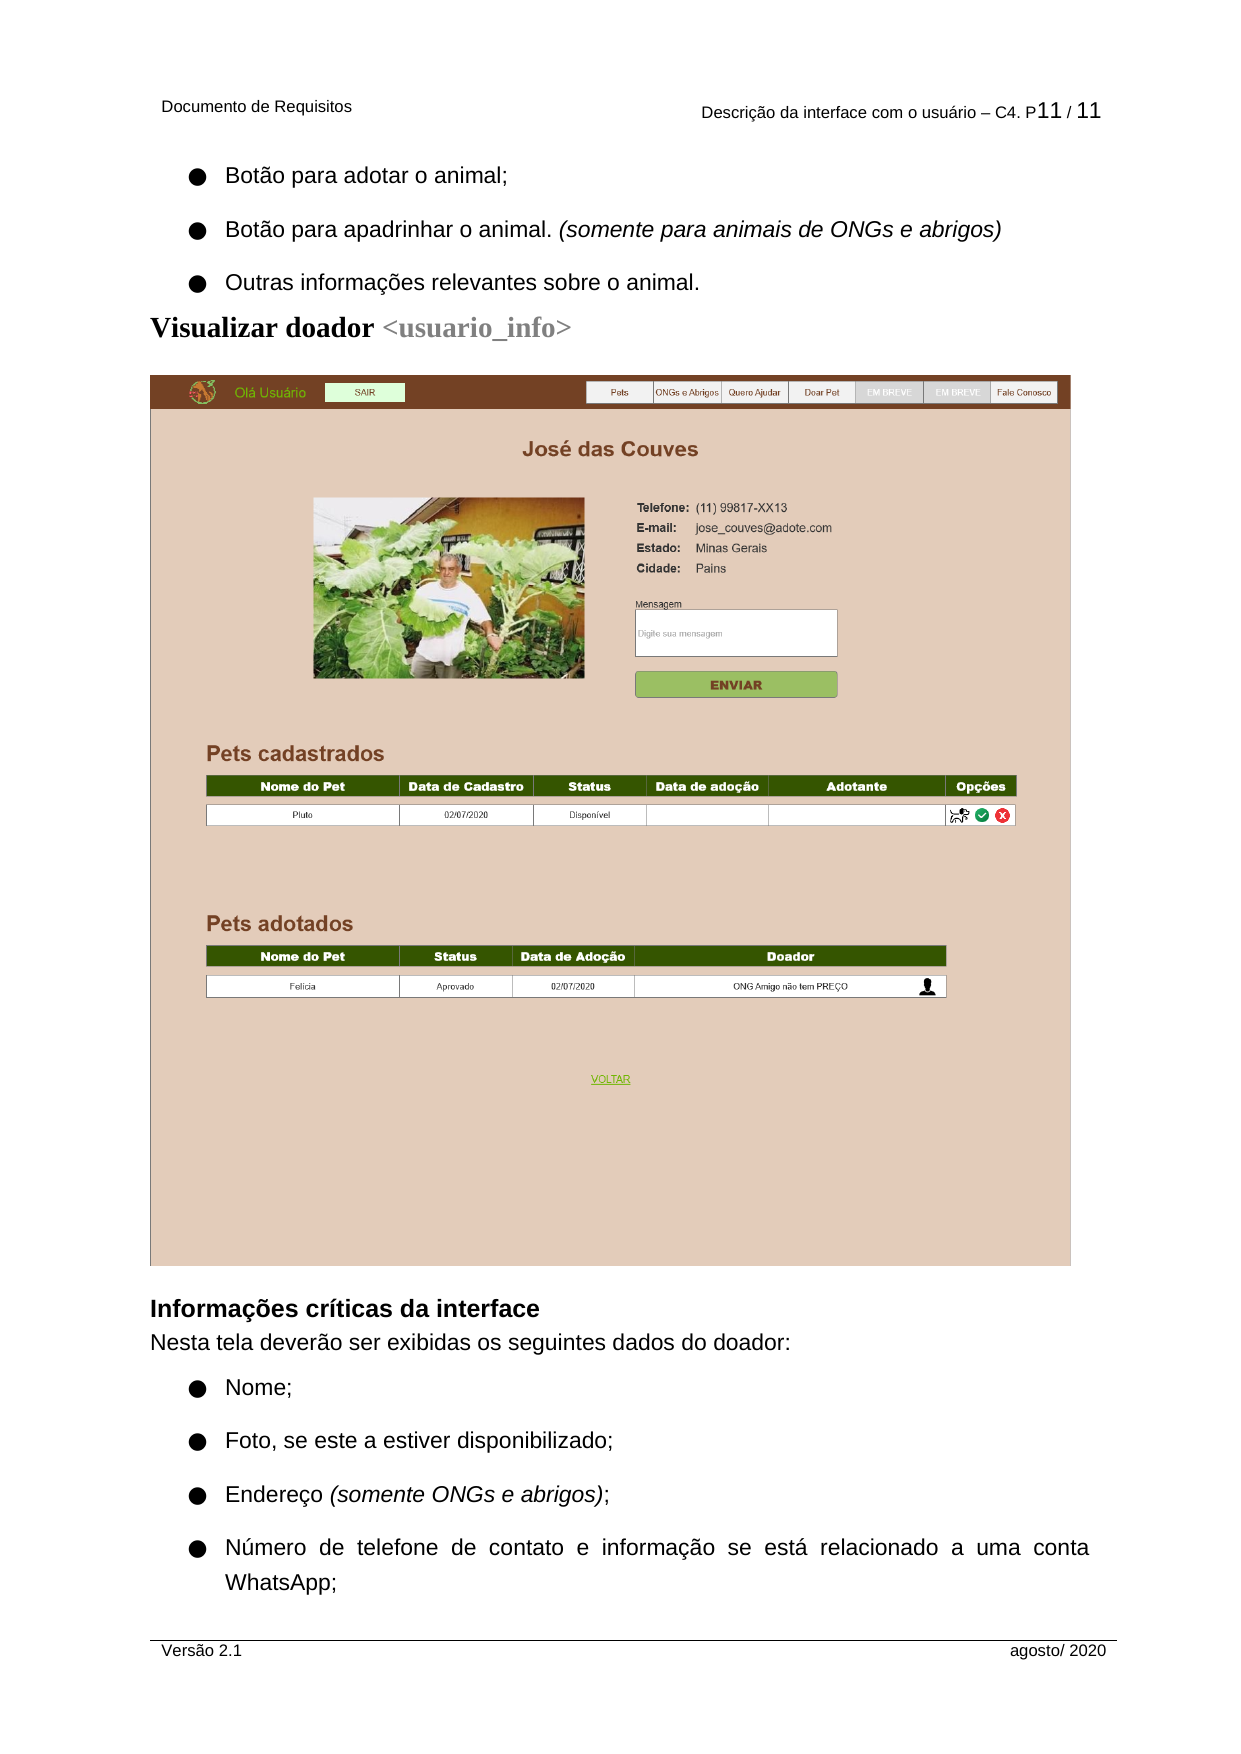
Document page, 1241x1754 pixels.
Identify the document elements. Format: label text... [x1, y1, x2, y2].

list Endereço (somente ONGs e abrigos); [187, 1468, 1090, 1515]
list Botão para adotar o animal; [187, 150, 1090, 197]
list Outras informações relevantes sobre o animal. [187, 256, 1090, 303]
picture [150, 375, 1071, 1266]
list Botão para apadrinhar o animal. (somente para animais de ONGs e abrigos) [187, 203, 1090, 250]
subtitle Visualizar doador <usuario_info> [150, 310, 1090, 343]
list Foto, se este a estiver disponibilizado; [187, 1415, 1090, 1462]
list Número de telefone de contato e informação se está relacionado a uma conta WhatsApp; [187, 1521, 1090, 1595]
text Nesta tela deverão ser exibidas os seguintes dados do doador: [150, 1329, 1090, 1356]
text Informações críticas da interface [150, 1294, 1090, 1323]
list Nome; [187, 1362, 1090, 1409]
